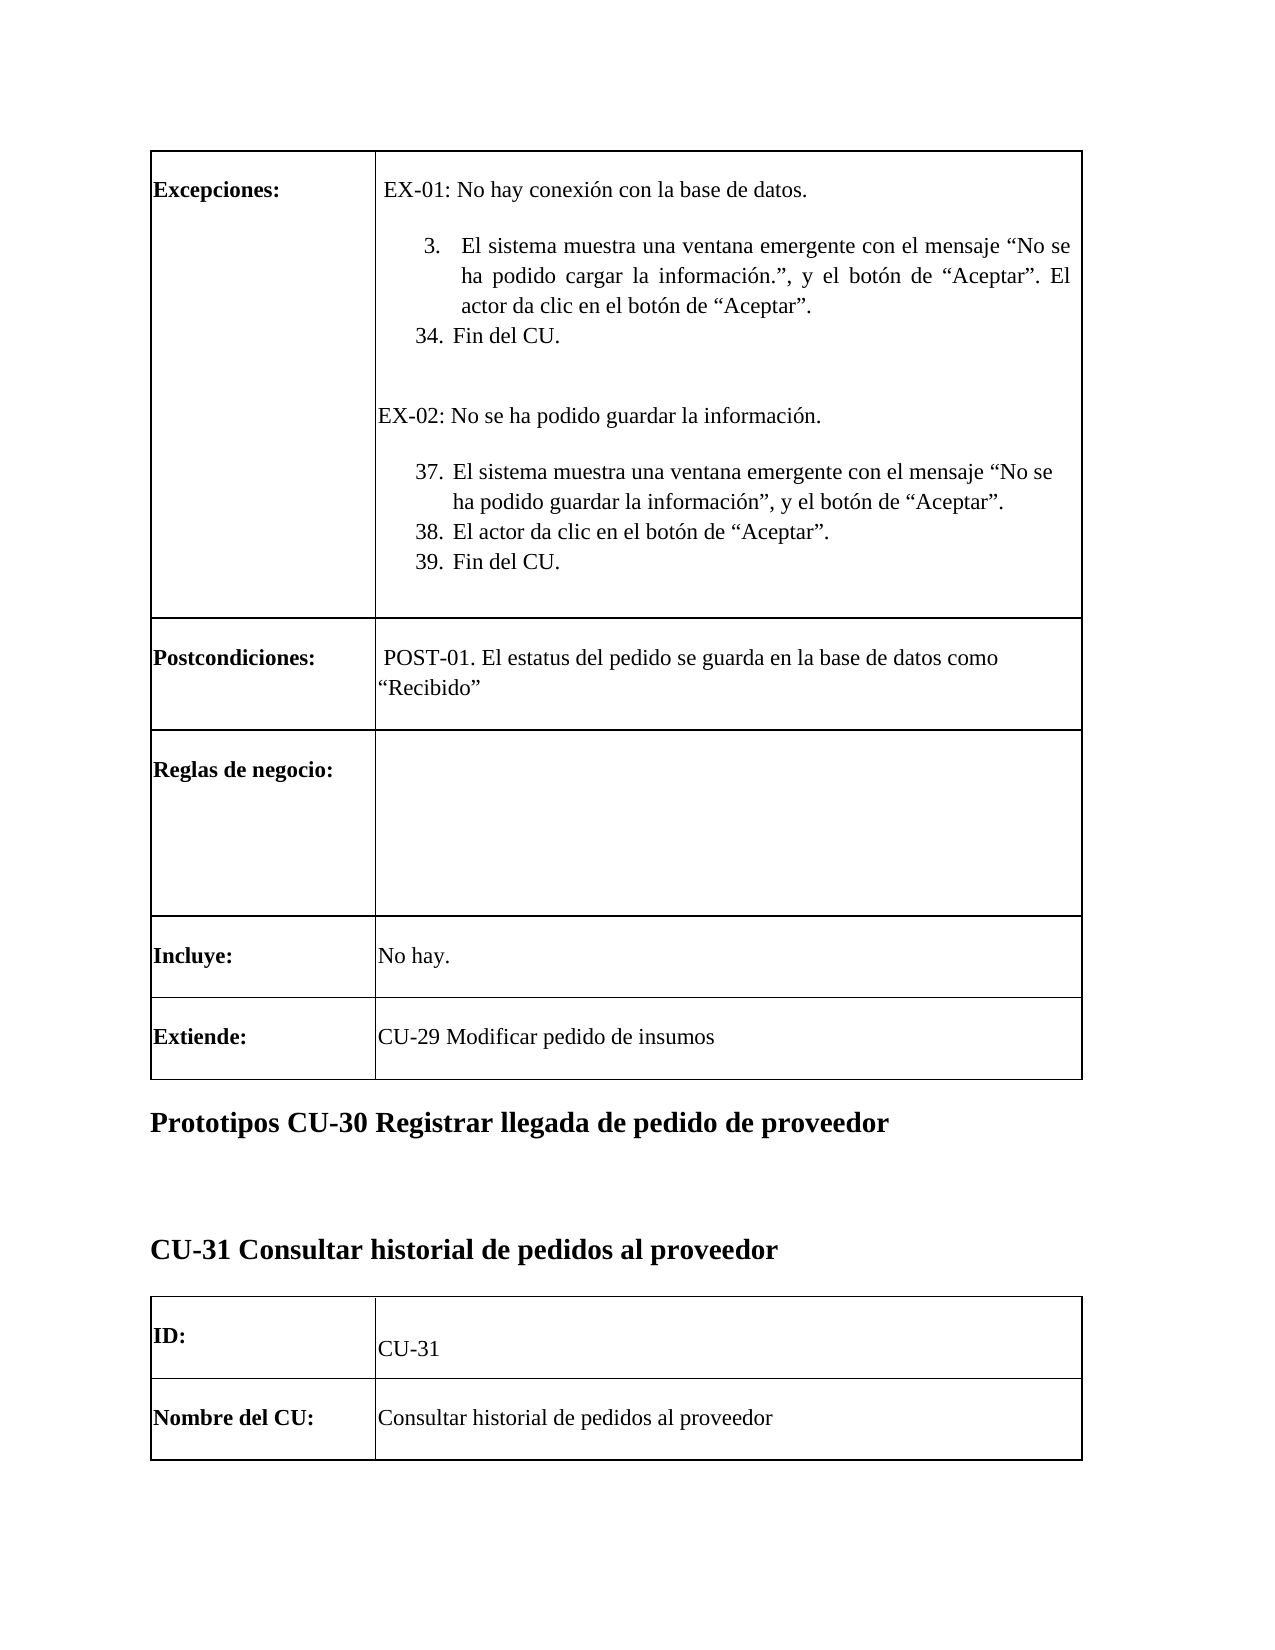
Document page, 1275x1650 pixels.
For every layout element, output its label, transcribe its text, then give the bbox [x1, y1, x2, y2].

subtitle CU-31 Consultar historial de pedidos al proveedor [150, 1232, 1125, 1266]
subtitle Prototipos CU-30 Registrar llegada de pedido de proveedor [150, 1105, 1125, 1139]
